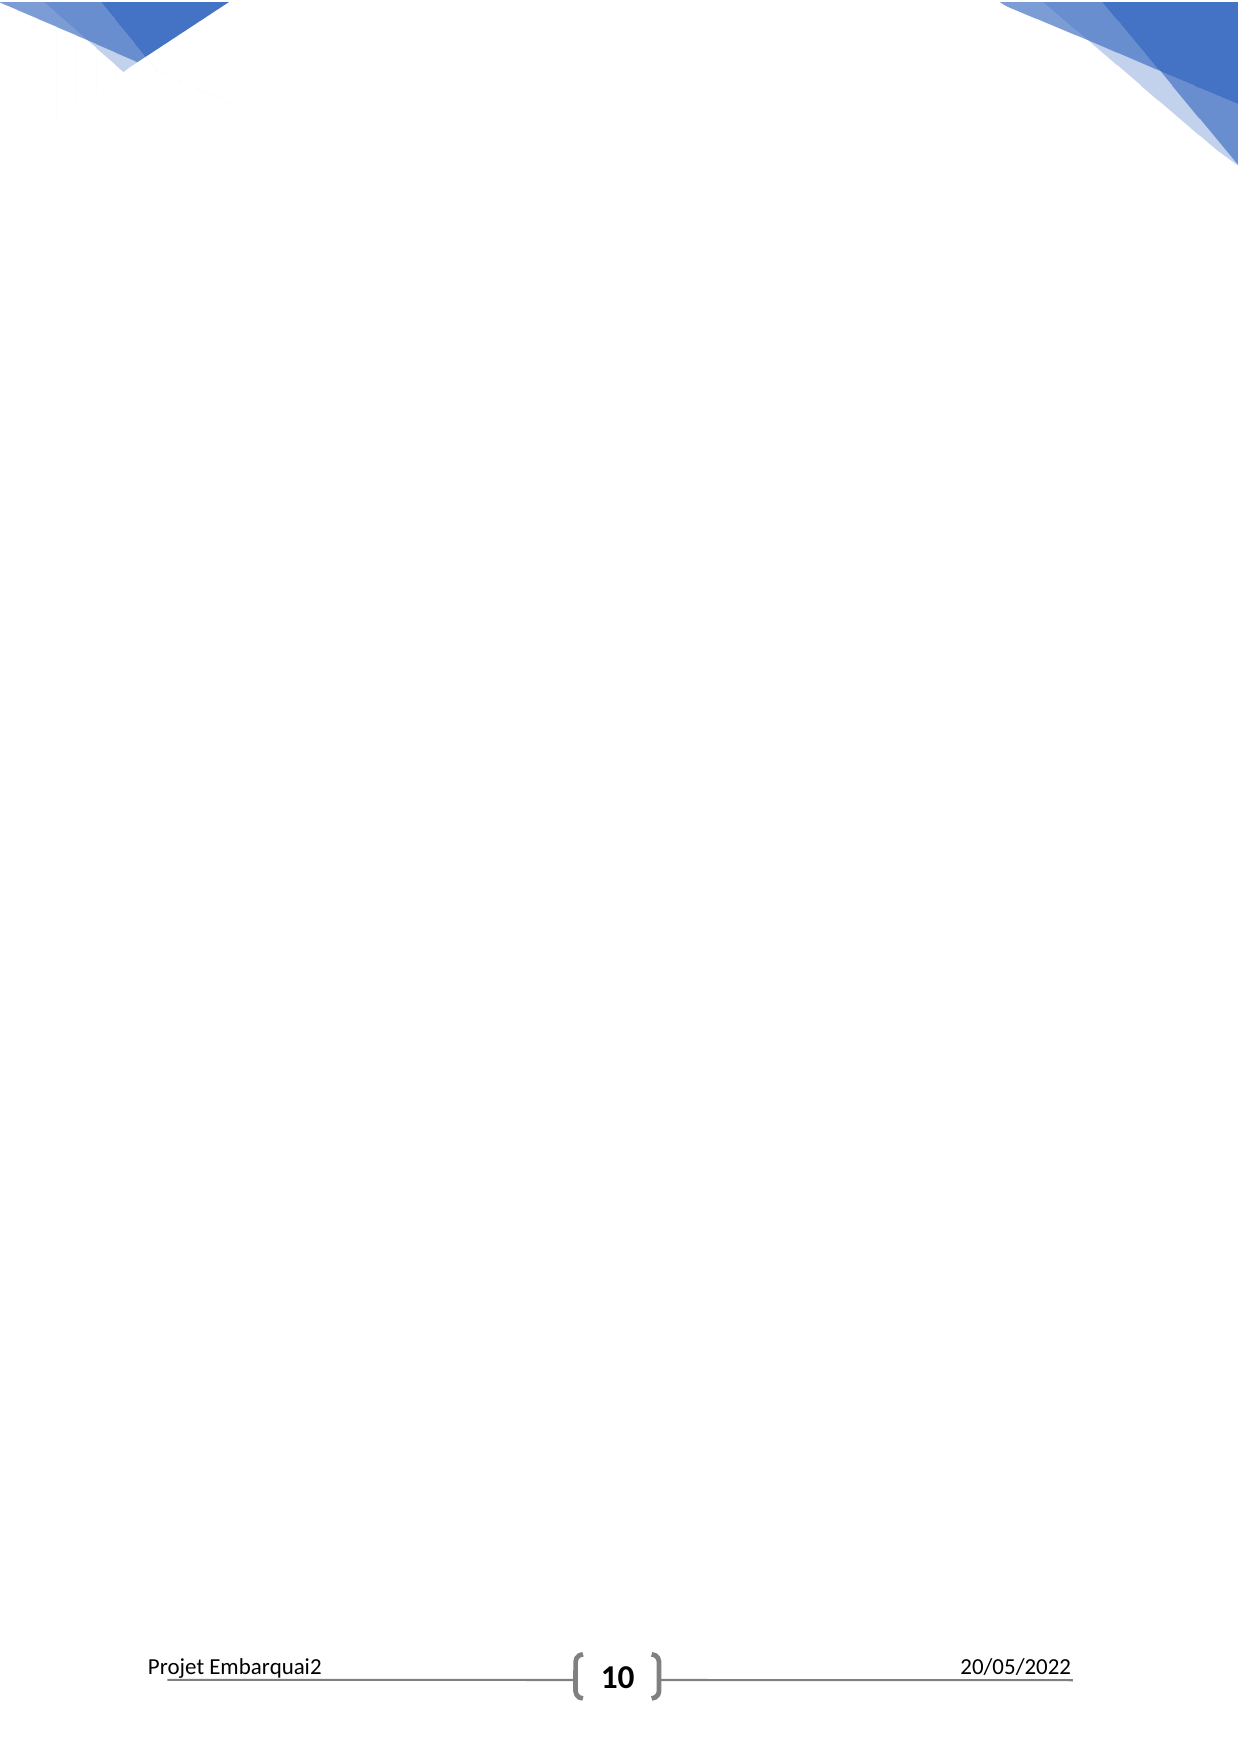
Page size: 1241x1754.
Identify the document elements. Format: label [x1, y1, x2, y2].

picture [0, 2, 233, 168]
picture [996, 2, 1238, 168]
